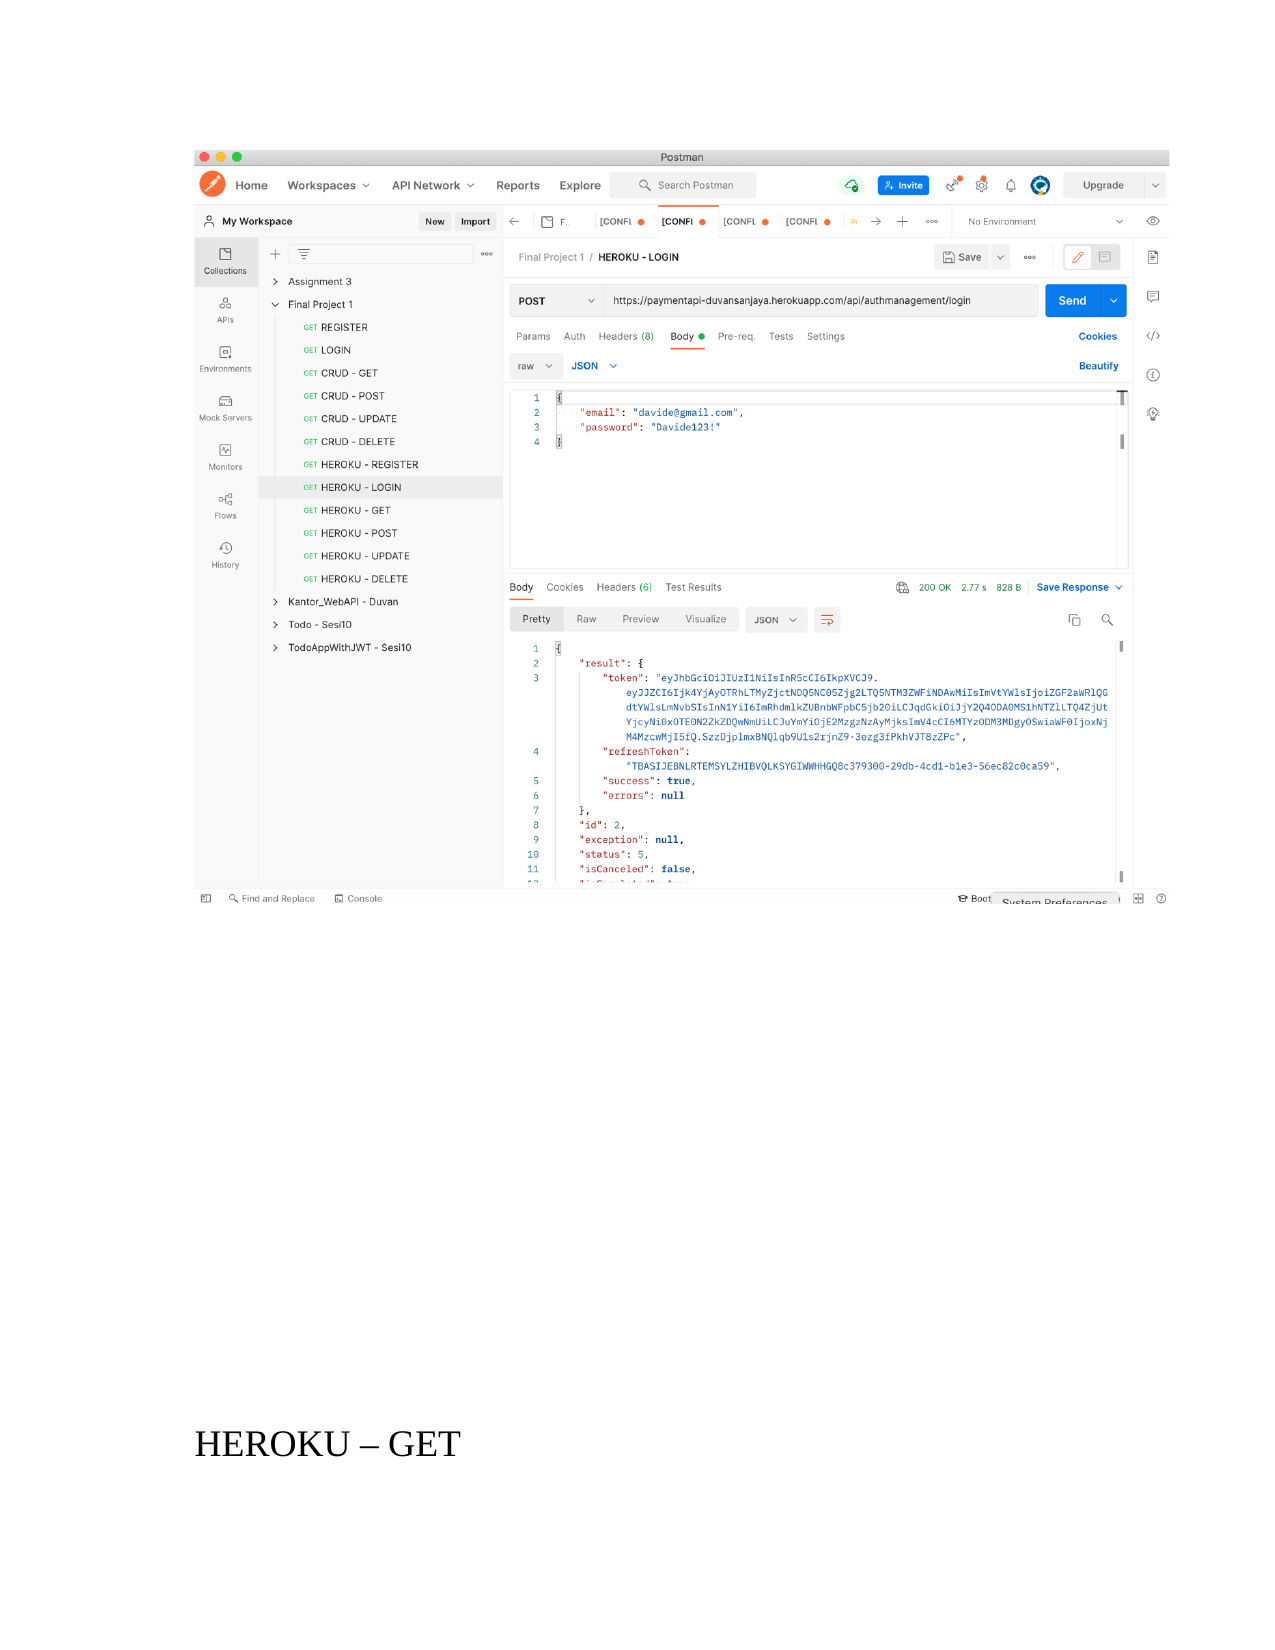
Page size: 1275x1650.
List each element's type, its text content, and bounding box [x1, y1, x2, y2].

text HEROKU – GET [194, 1421, 1125, 1464]
picture [194, 150, 1170, 904]
